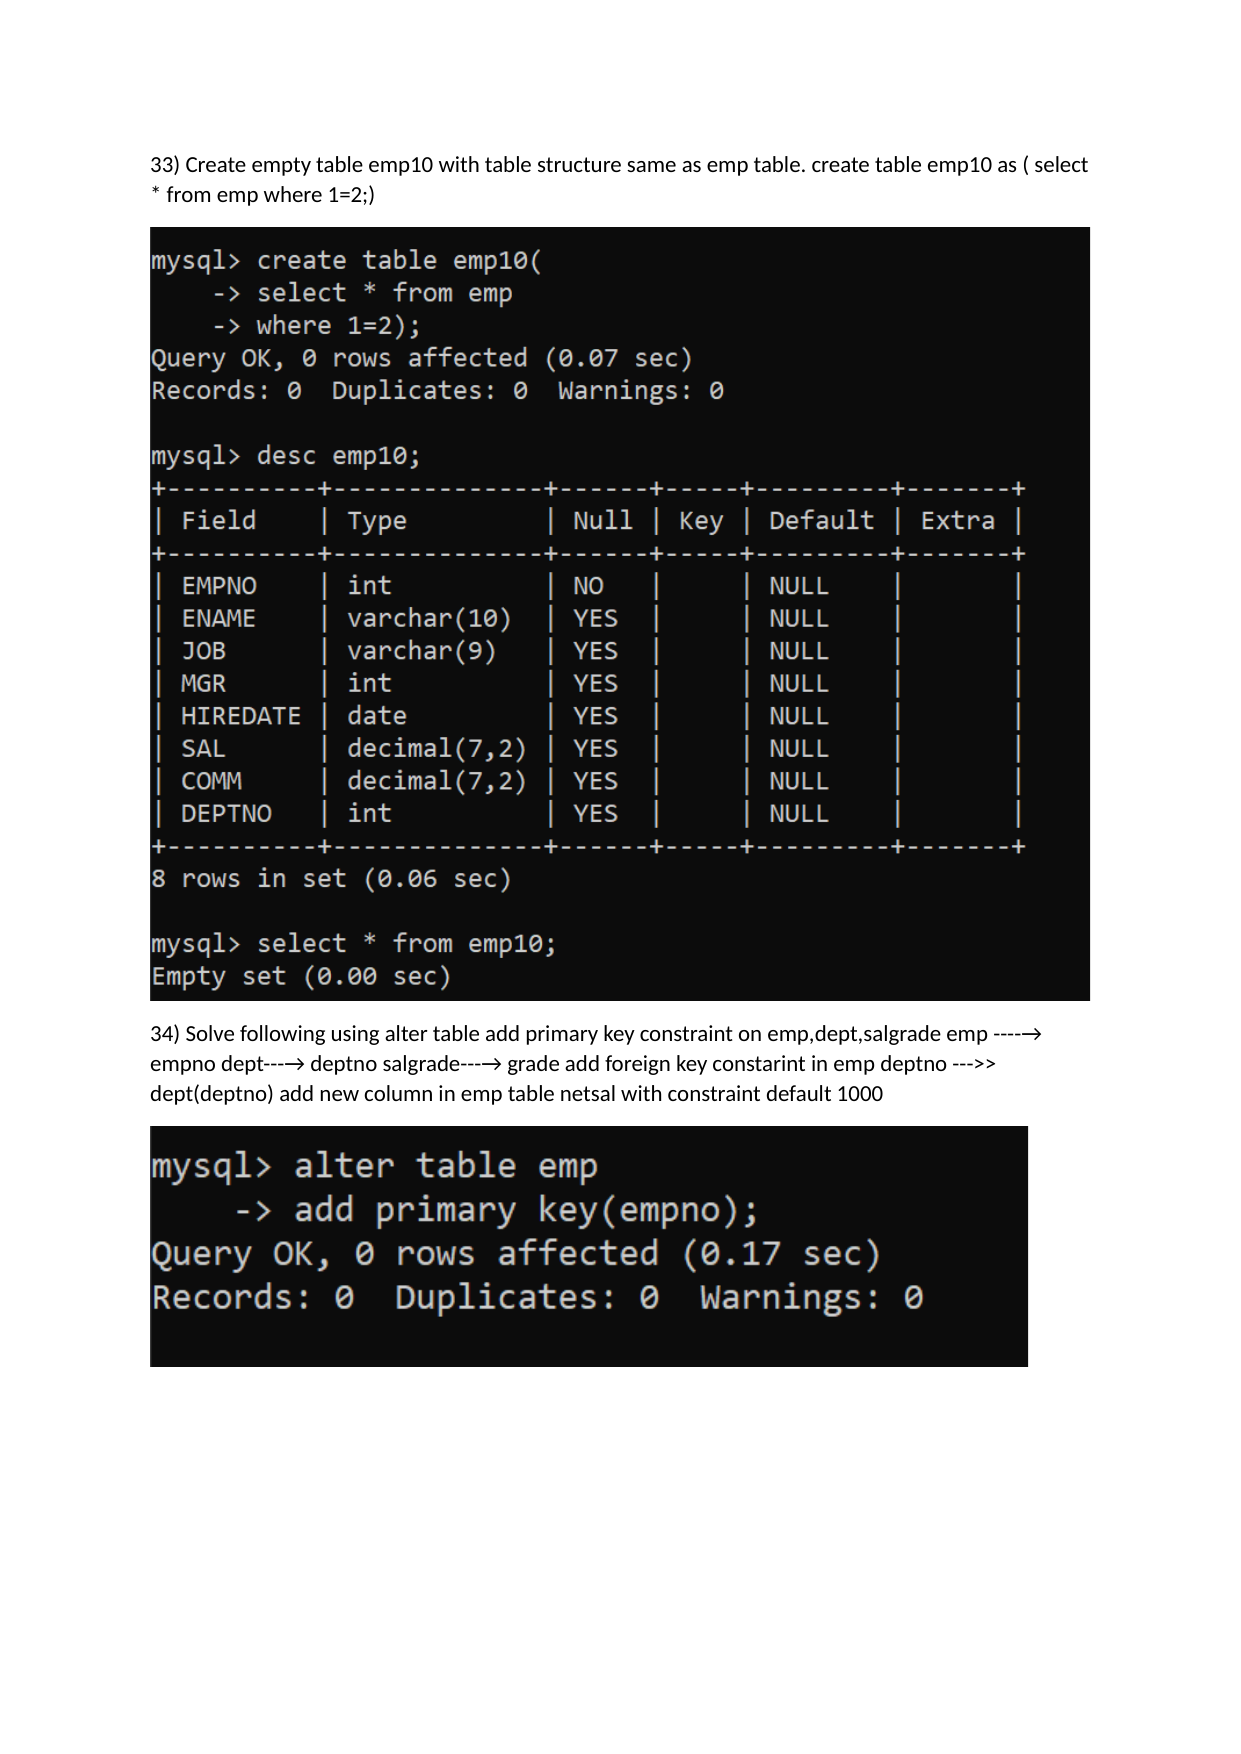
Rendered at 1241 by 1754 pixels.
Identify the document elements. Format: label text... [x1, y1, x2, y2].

picture [150, 1126, 1029, 1367]
text 33) Create empty table emp10 with table structure same as emp table. create table emp10 as ( select * from emp where 1=2;) [150, 150, 1090, 208]
picture [150, 227, 1091, 1001]
text 34) Solve following using alter table add primary key constraint on emp,dept,salgrade emp ----→ empno dept---→ deptno salgrade---→ grade add foreign key constarint in emp deptno --->> dept(deptno) add new column in emp table netsal with constraint default 1000 [150, 1019, 1090, 1108]
